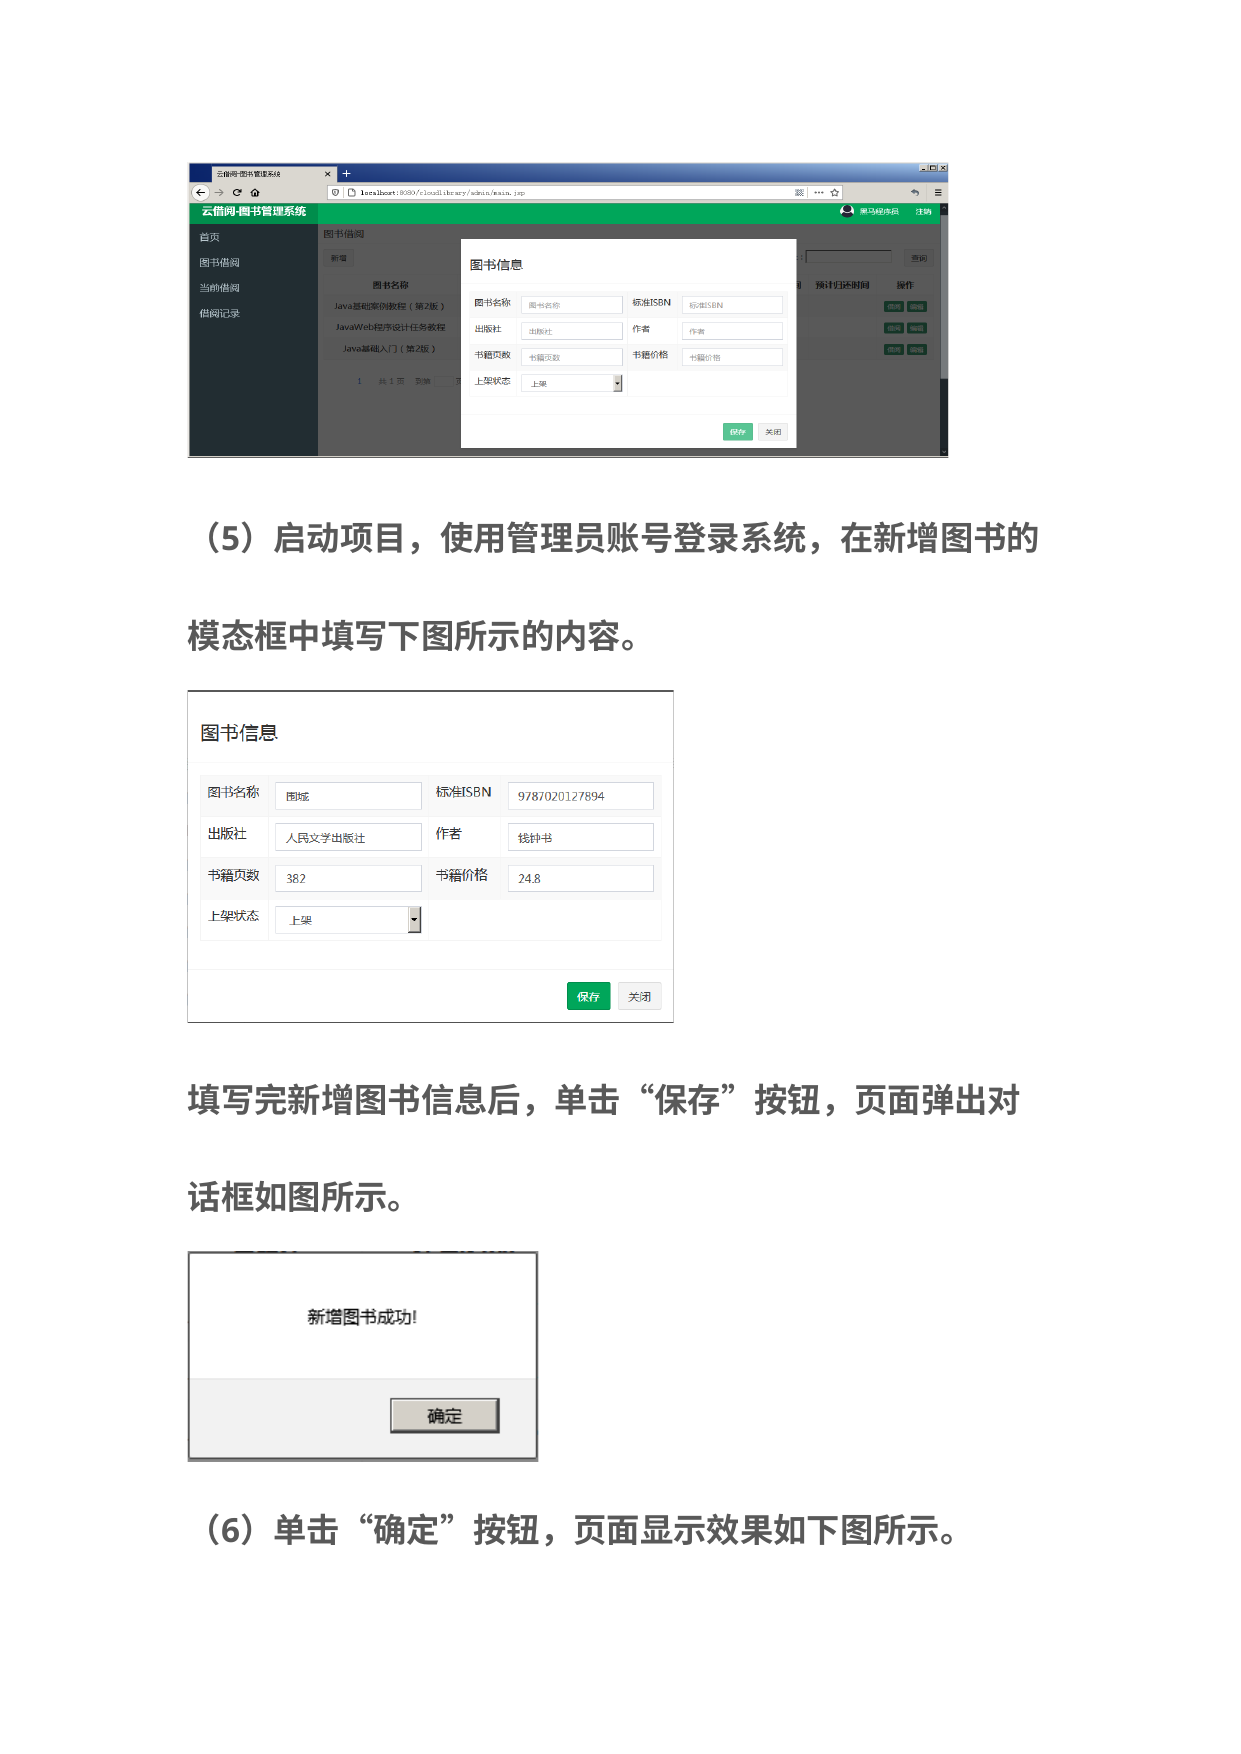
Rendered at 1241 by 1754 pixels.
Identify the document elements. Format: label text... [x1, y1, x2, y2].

text （6）单击“确定”按钮，页面显示效果如下图所示。 [187, 1496, 1053, 1561]
text 填写完新增图书信息后，单击“保存”按钮，页面弹出对话框如图所示。 [187, 1065, 1053, 1227]
picture [187, 1251, 539, 1462]
picture [187, 690, 674, 1023]
picture [187, 162, 949, 458]
text （5）启动项目，使用管理员账号登录系统，在新增图书的模态框中填写下图所示的内容。 [187, 504, 1053, 666]
